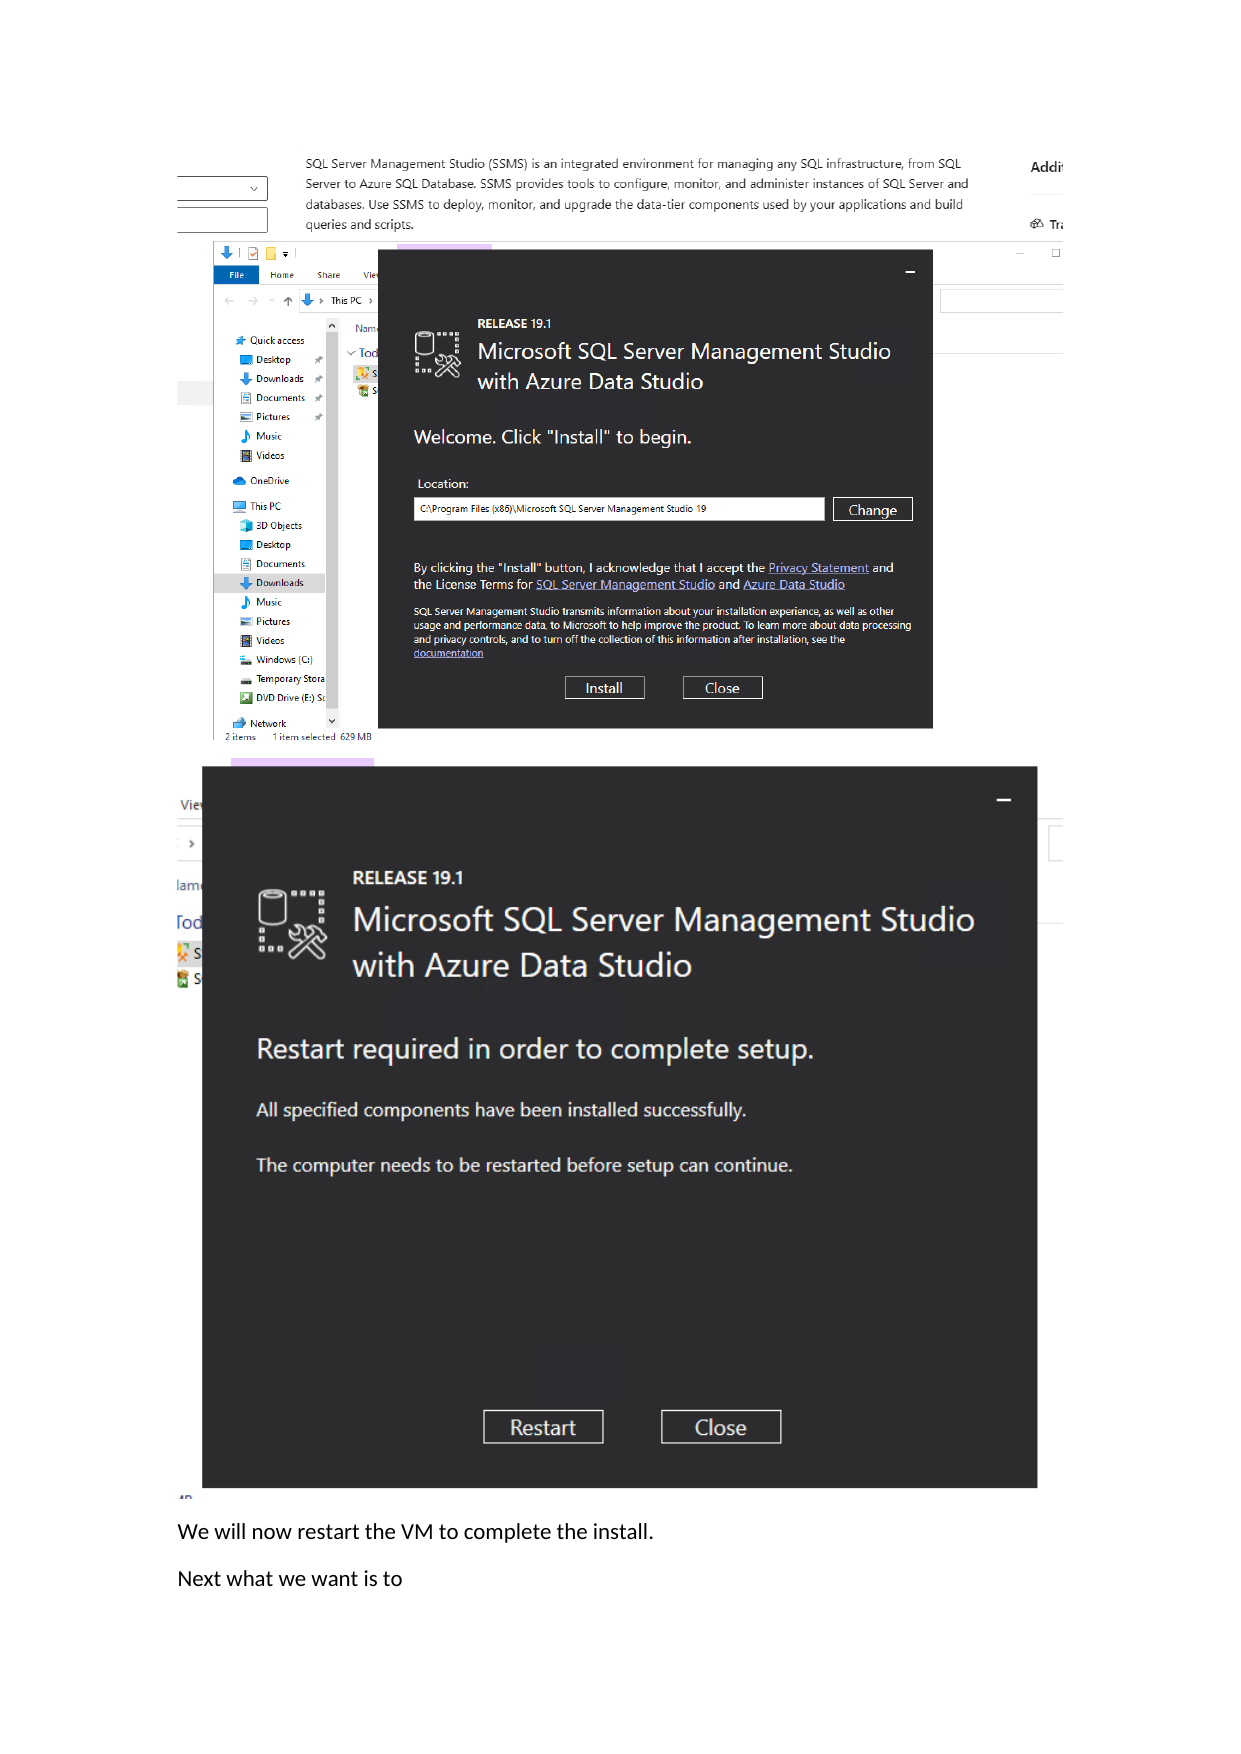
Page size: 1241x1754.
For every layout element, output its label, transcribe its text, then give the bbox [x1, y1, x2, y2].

picture [177, 758, 1063, 1499]
text We will now restart the VM to complete the install. [177, 1517, 1063, 1545]
text Next what we want is to [177, 1564, 1063, 1592]
picture [177, 147, 1063, 740]
